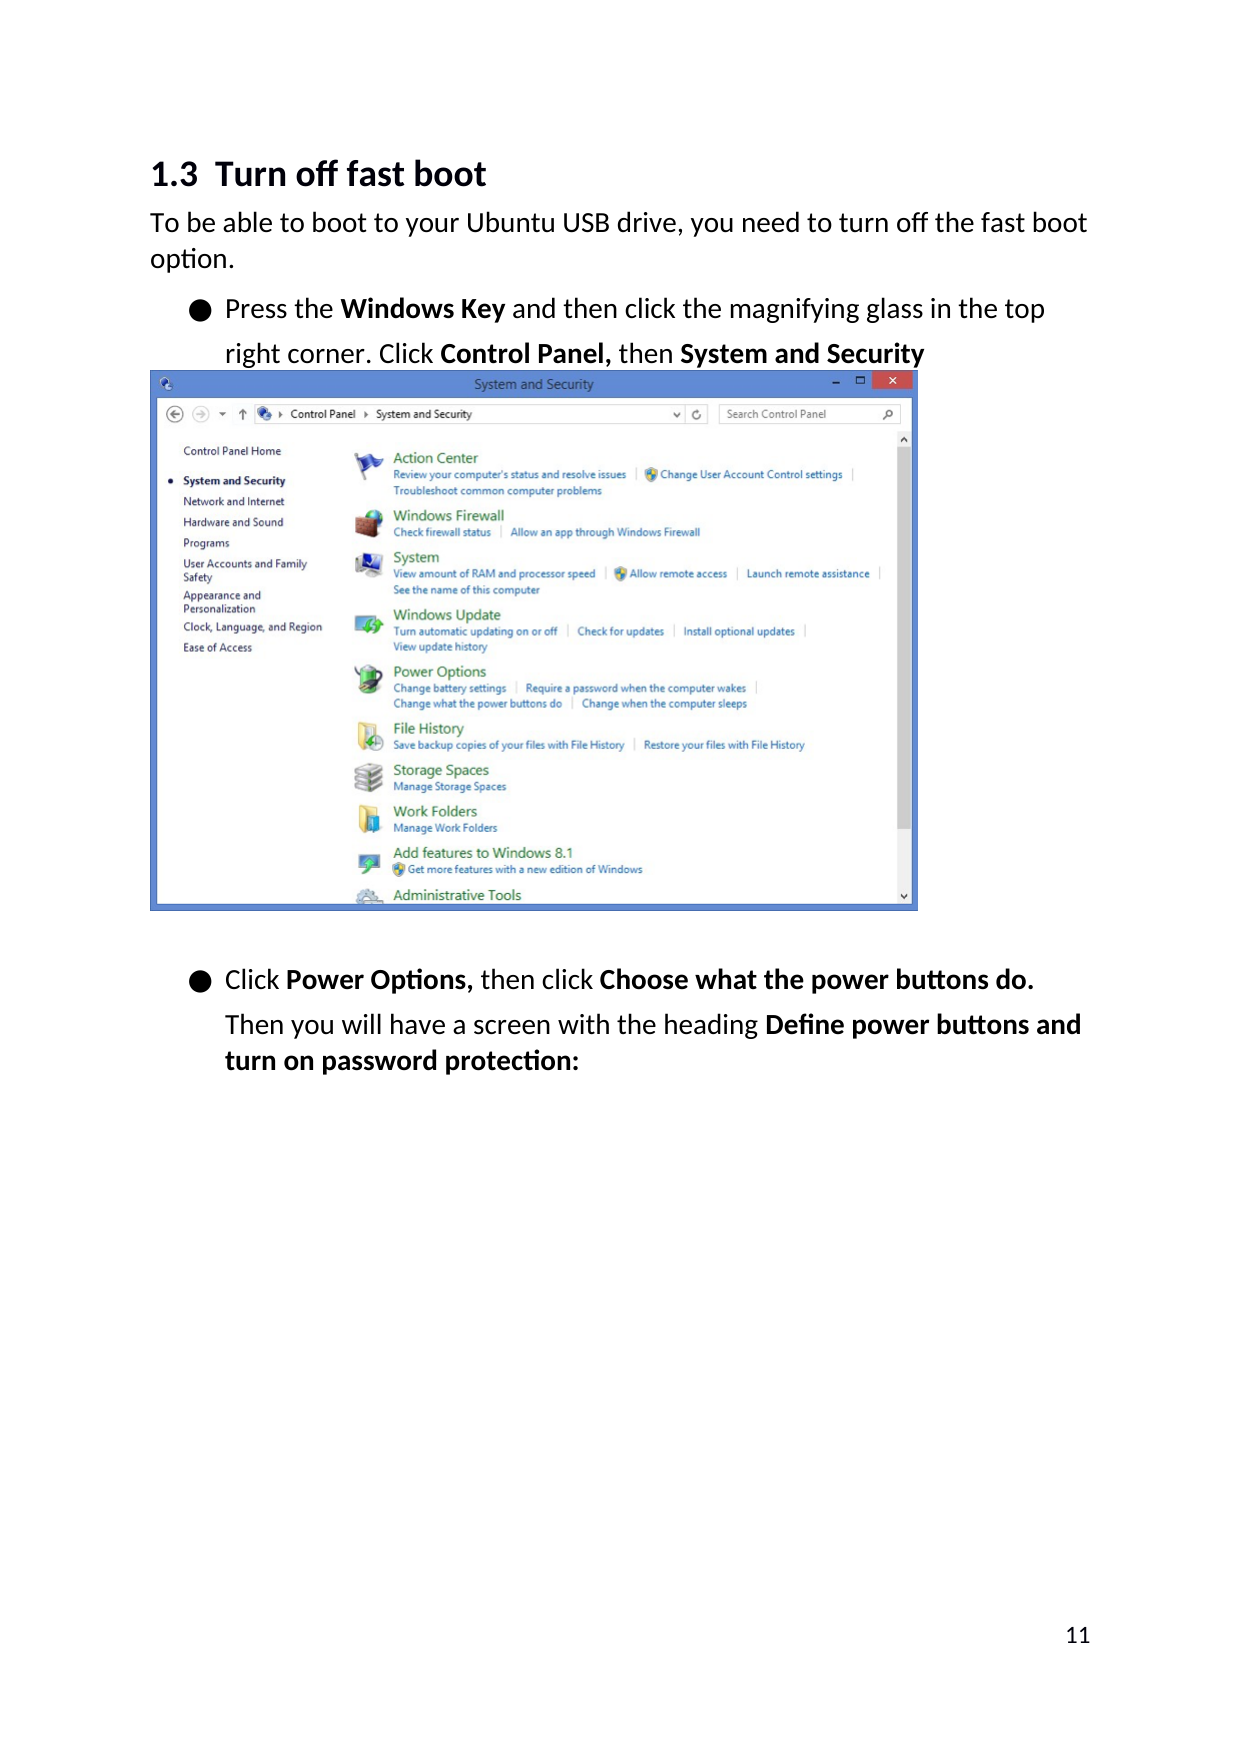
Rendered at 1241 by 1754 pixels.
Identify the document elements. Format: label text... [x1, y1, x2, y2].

list Press the Windows Key and then click the magnifying glass in the top right corner. Click Control Panel, then System and Security [187, 275, 1090, 371]
picture [150, 370, 918, 911]
subtitle 1.3 Turn off fast boot [150, 150, 1090, 196]
text To be able to boot to your Ubuntu USB drive, you need to turn off the fast boot option. [150, 204, 1090, 275]
list Click Power Options, then click Choose what the power buttons do. Then you will have a screen with the heading Define power buttons and turn on password protection: [187, 946, 1090, 1077]
